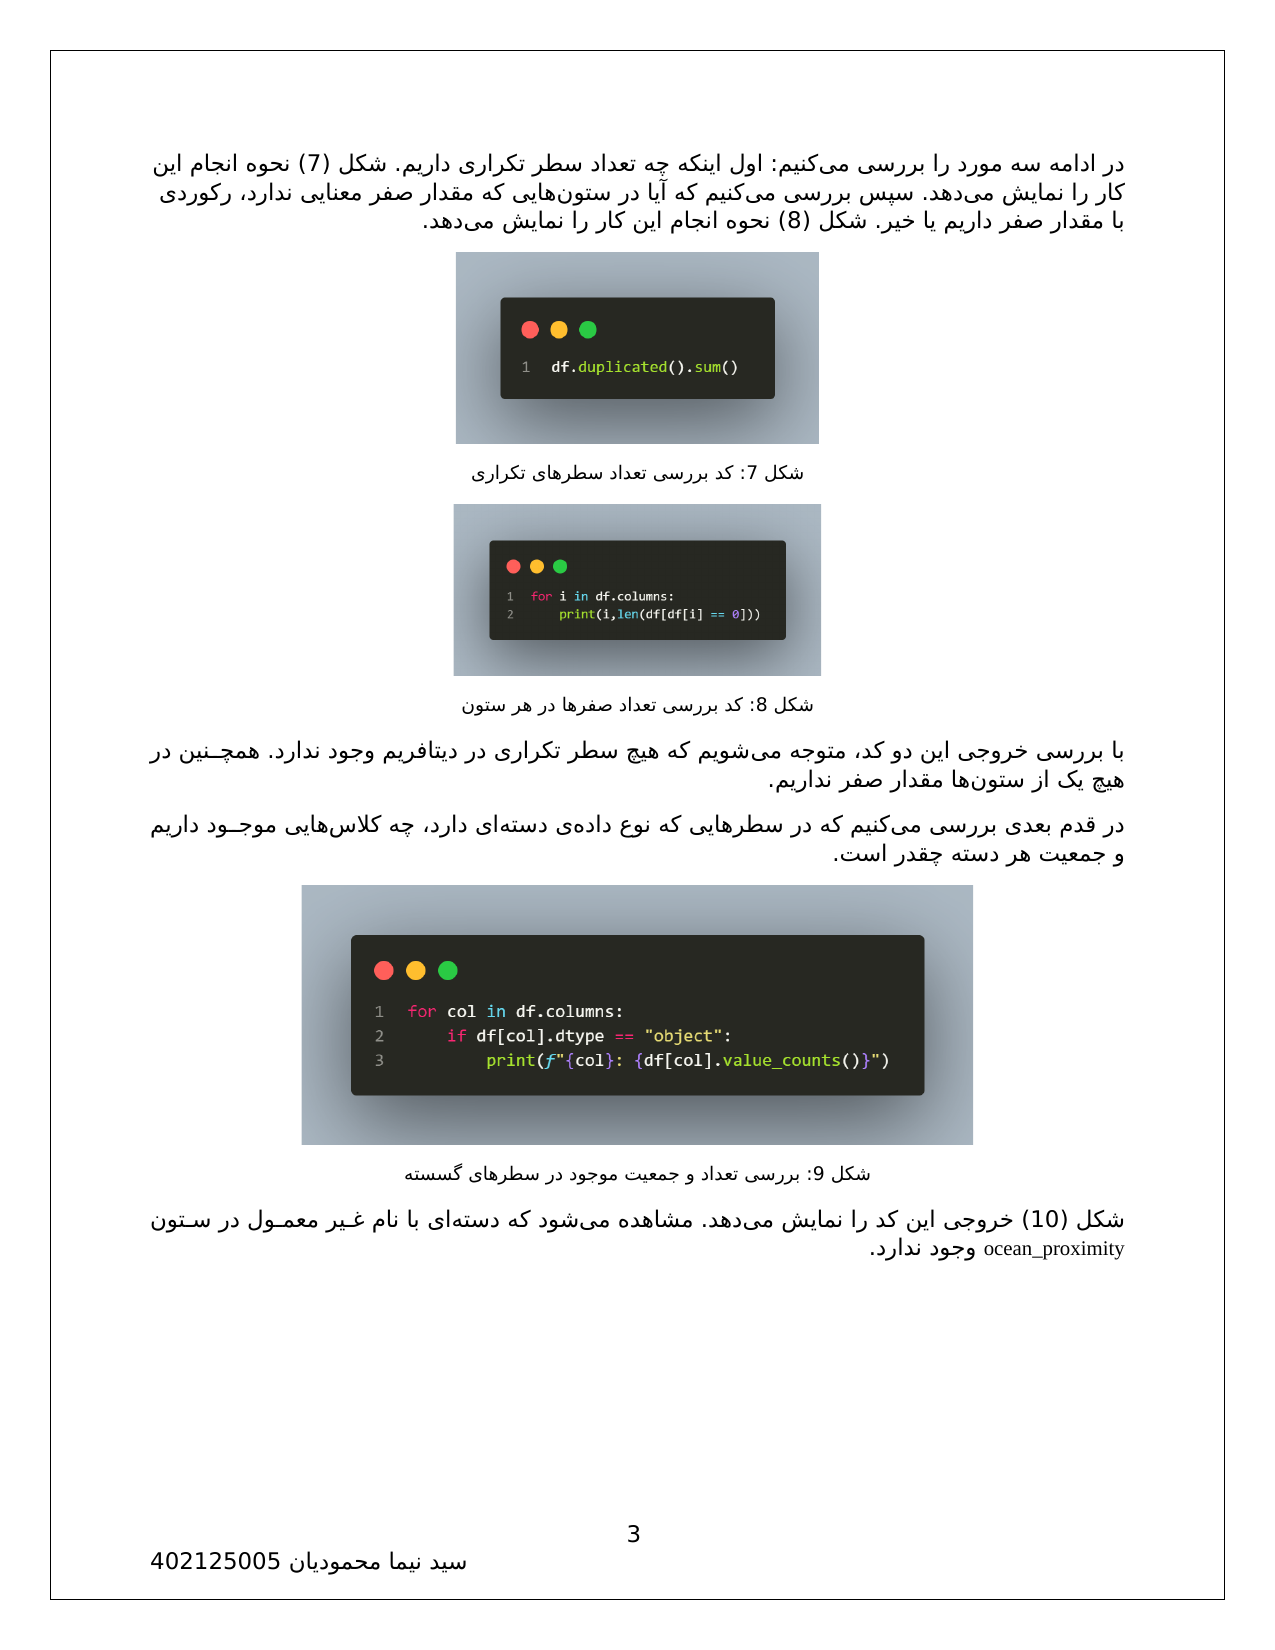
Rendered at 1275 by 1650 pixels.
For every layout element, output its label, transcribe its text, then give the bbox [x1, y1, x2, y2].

text در قدم بعدی بررسی می‌کنیم که در سطرهایی که نوع داده‌ی دسته‌ای دارد، چه کلاس‌هایی موجود داریم و جمعیت هر دسته چقدر است. [150, 811, 1125, 867]
text شکل 7: کد بررسی تعداد سطرهای تکراری [150, 462, 1125, 484]
text در ادامه سه مورد را بررسی می‌کنیم: اول اینکه چه تعداد سطر تکراری داریم. شکل (7) نحوه انجام این کار را نمایش می‌دهد. سپس بررسی می‌کنیم که آیا در ستون‌هایی که مقدار صفر معنایی ندارد، رکوردی با مقدار صفر داریم یا خیر. شکل (8) نحوه انجام این کار را نمایش می‌دهد. [150, 150, 1125, 234]
picture [453, 504, 822, 676]
text با بررسی خروجی این دو کد، متوجه می‌شویم که هیچ سطر تکراری در دیتافریم وجود ندارد. همچنین در هیچ یک از ستون‌ها مقدار صفر نداریم. [150, 737, 1125, 792]
text شکل 9: بررسی تعداد و جمعیت موجود در سطرهای گسسته [150, 1163, 1125, 1185]
text شکل (10) خروجی این کد را نمایش می‌دهد. مشاهده می‌شود که دسته‌ای با نام غیر معمول در ستون ocean_proximity وجود ندارد. [150, 1206, 1125, 1261]
picture [455, 252, 819, 444]
picture [301, 885, 974, 1145]
text شکل 8: کد بررسی تعداد صفرها در هر ستون [150, 694, 1125, 716]
